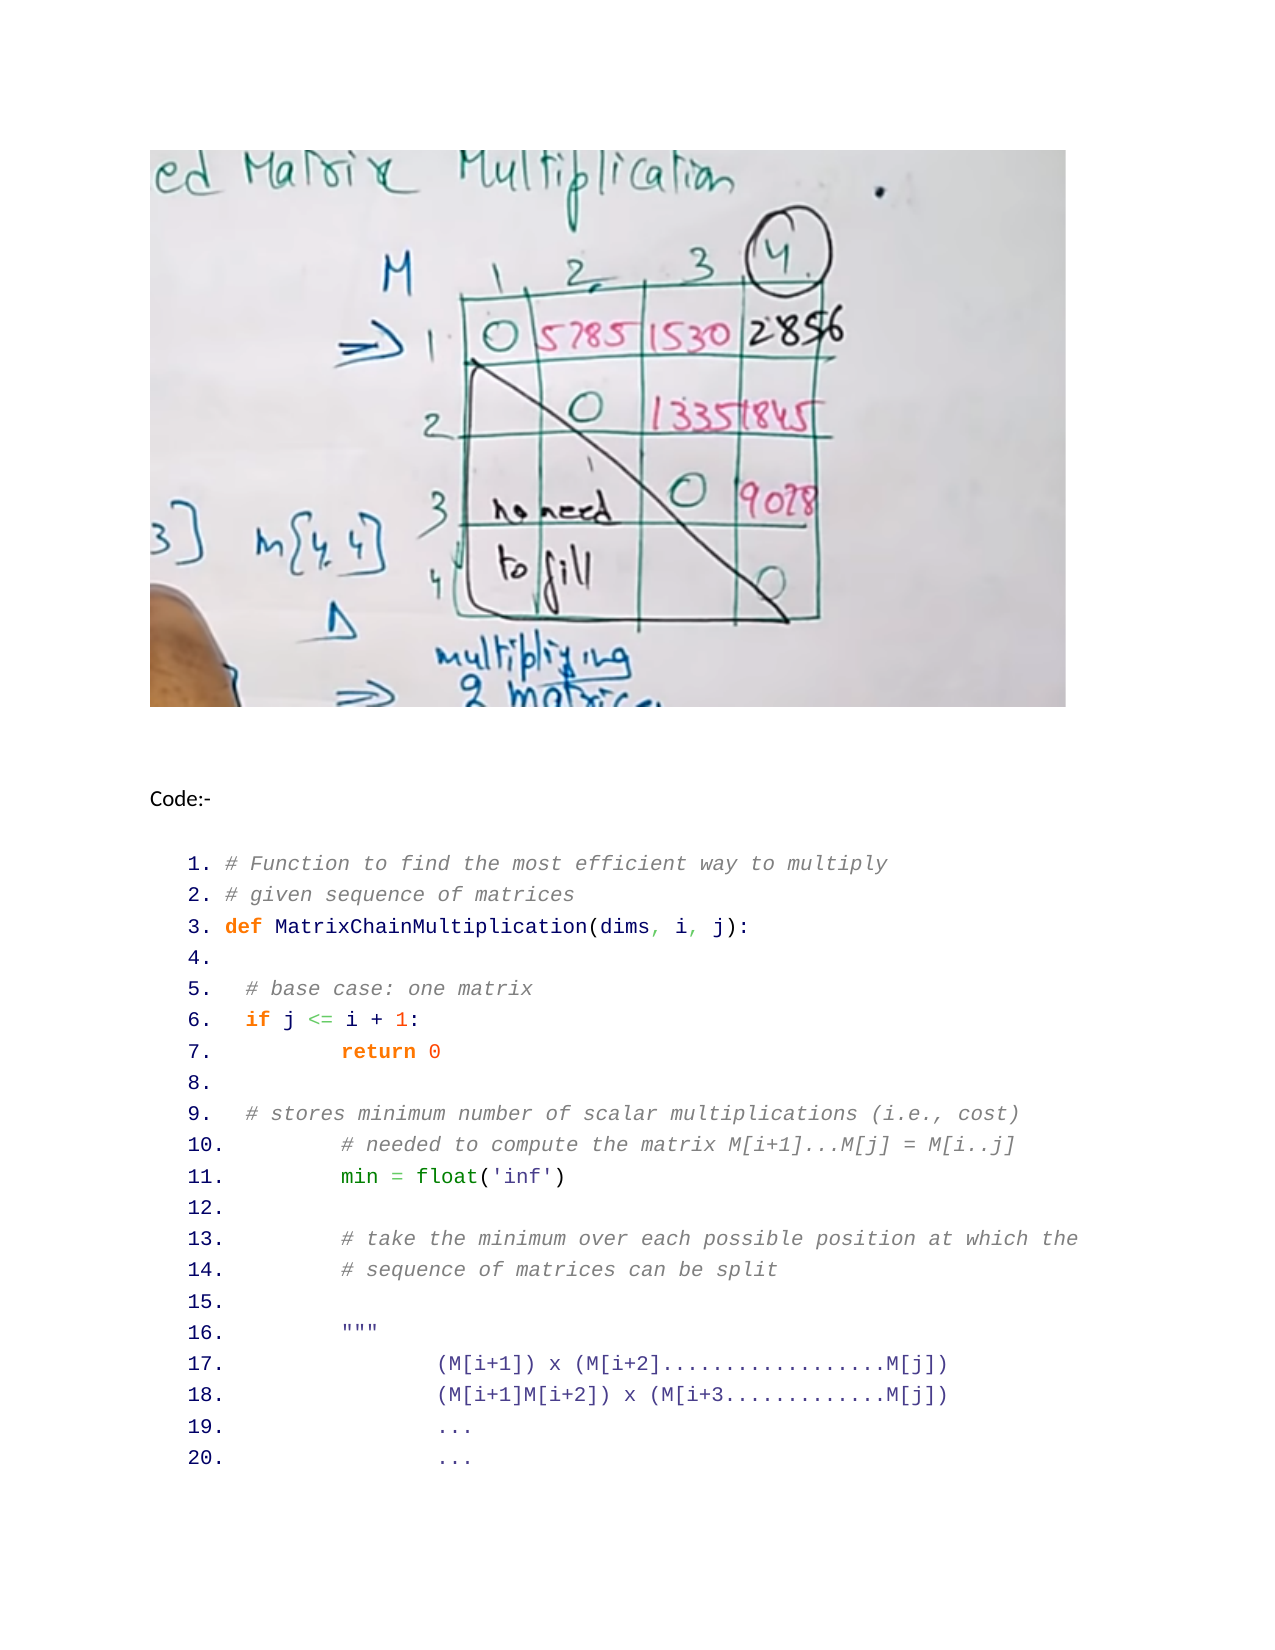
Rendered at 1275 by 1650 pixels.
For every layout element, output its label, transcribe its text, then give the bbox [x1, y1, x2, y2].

list # given sequence of matrices [187, 1405, 1125, 1437]
list def MatrixChainMultiplication(dims, i, j): [187, 1437, 1125, 1468]
list # Function to find the most efficient way to multiply [187, 1374, 1125, 1405]
picture [150, 678, 1066, 1235]
text Code:- [150, 1313, 1125, 1341]
picture [150, 150, 1125, 654]
